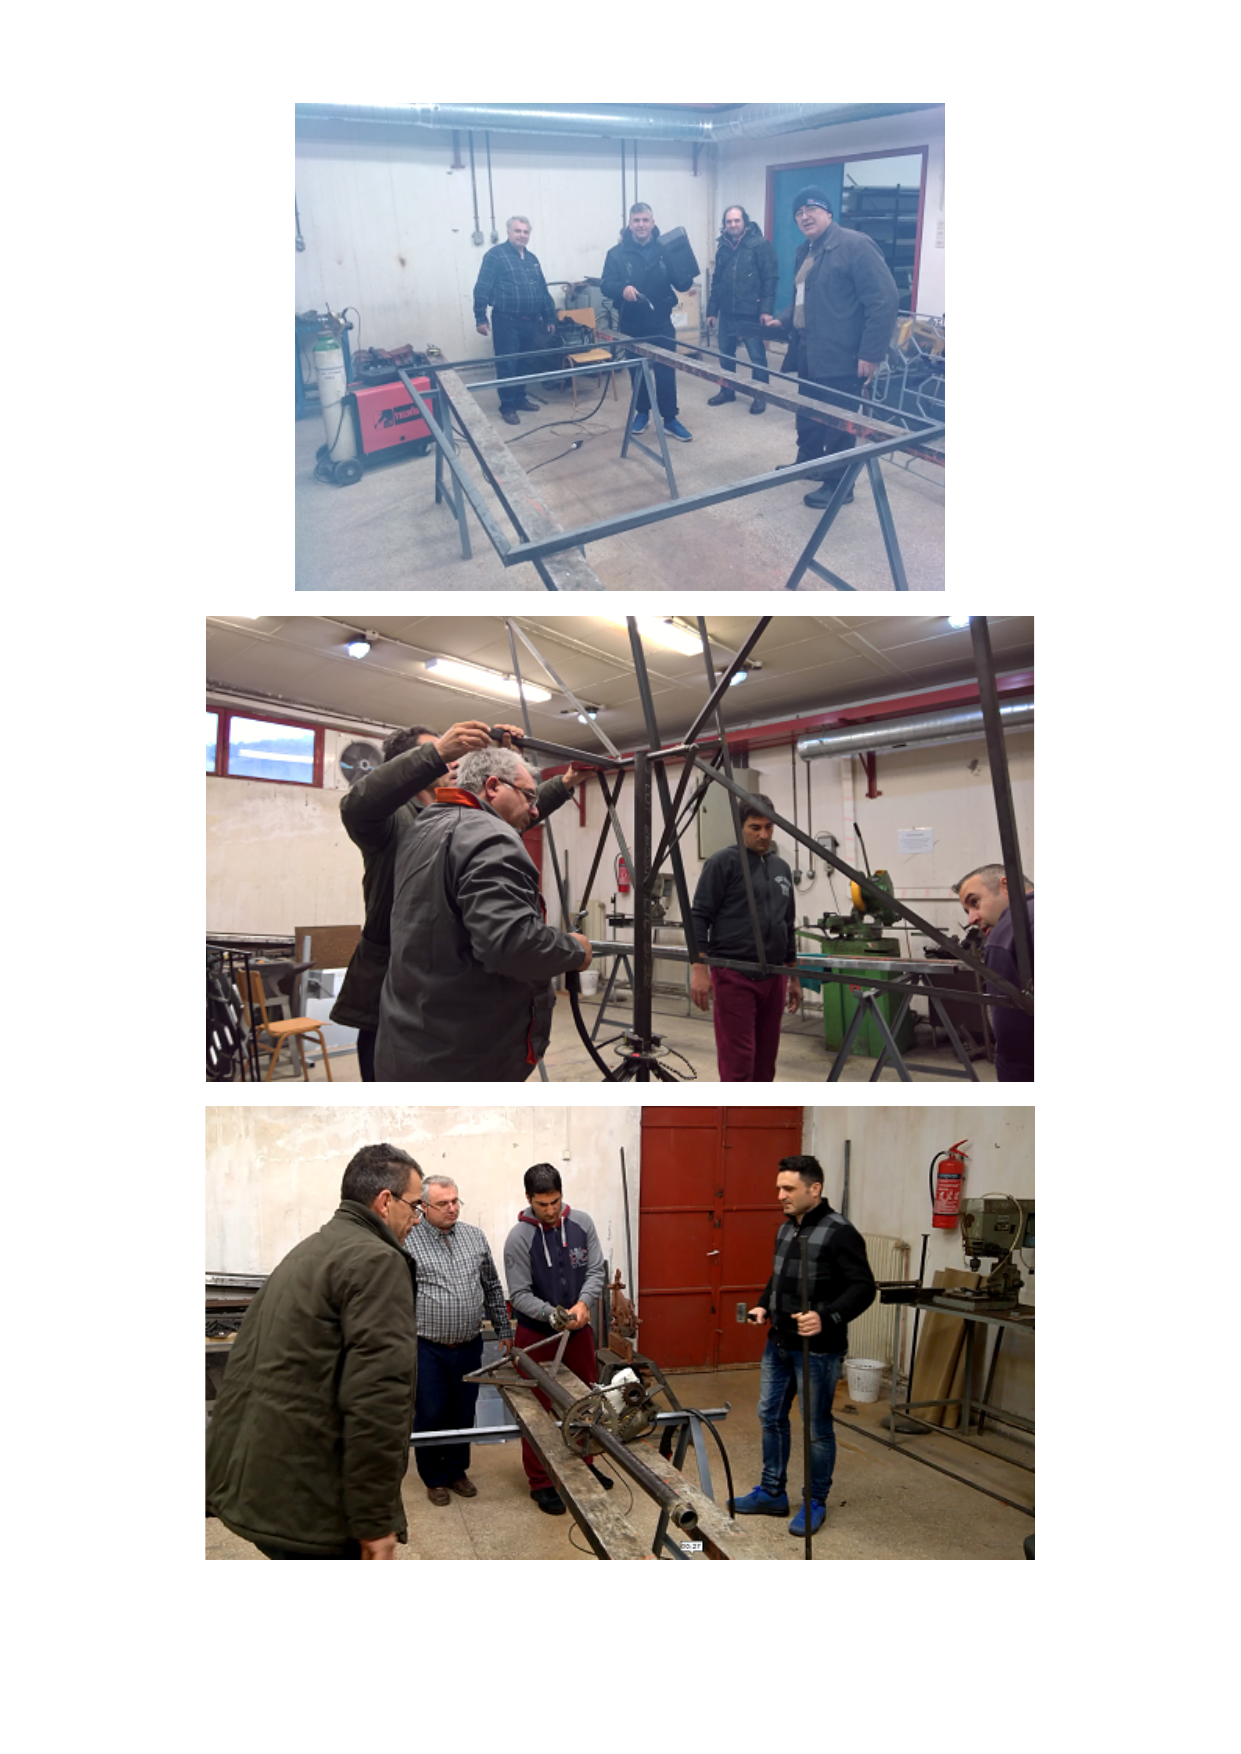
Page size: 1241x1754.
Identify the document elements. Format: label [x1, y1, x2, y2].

picture [295, 103, 945, 591]
picture [205, 1106, 1035, 1560]
picture [206, 616, 1035, 1082]
